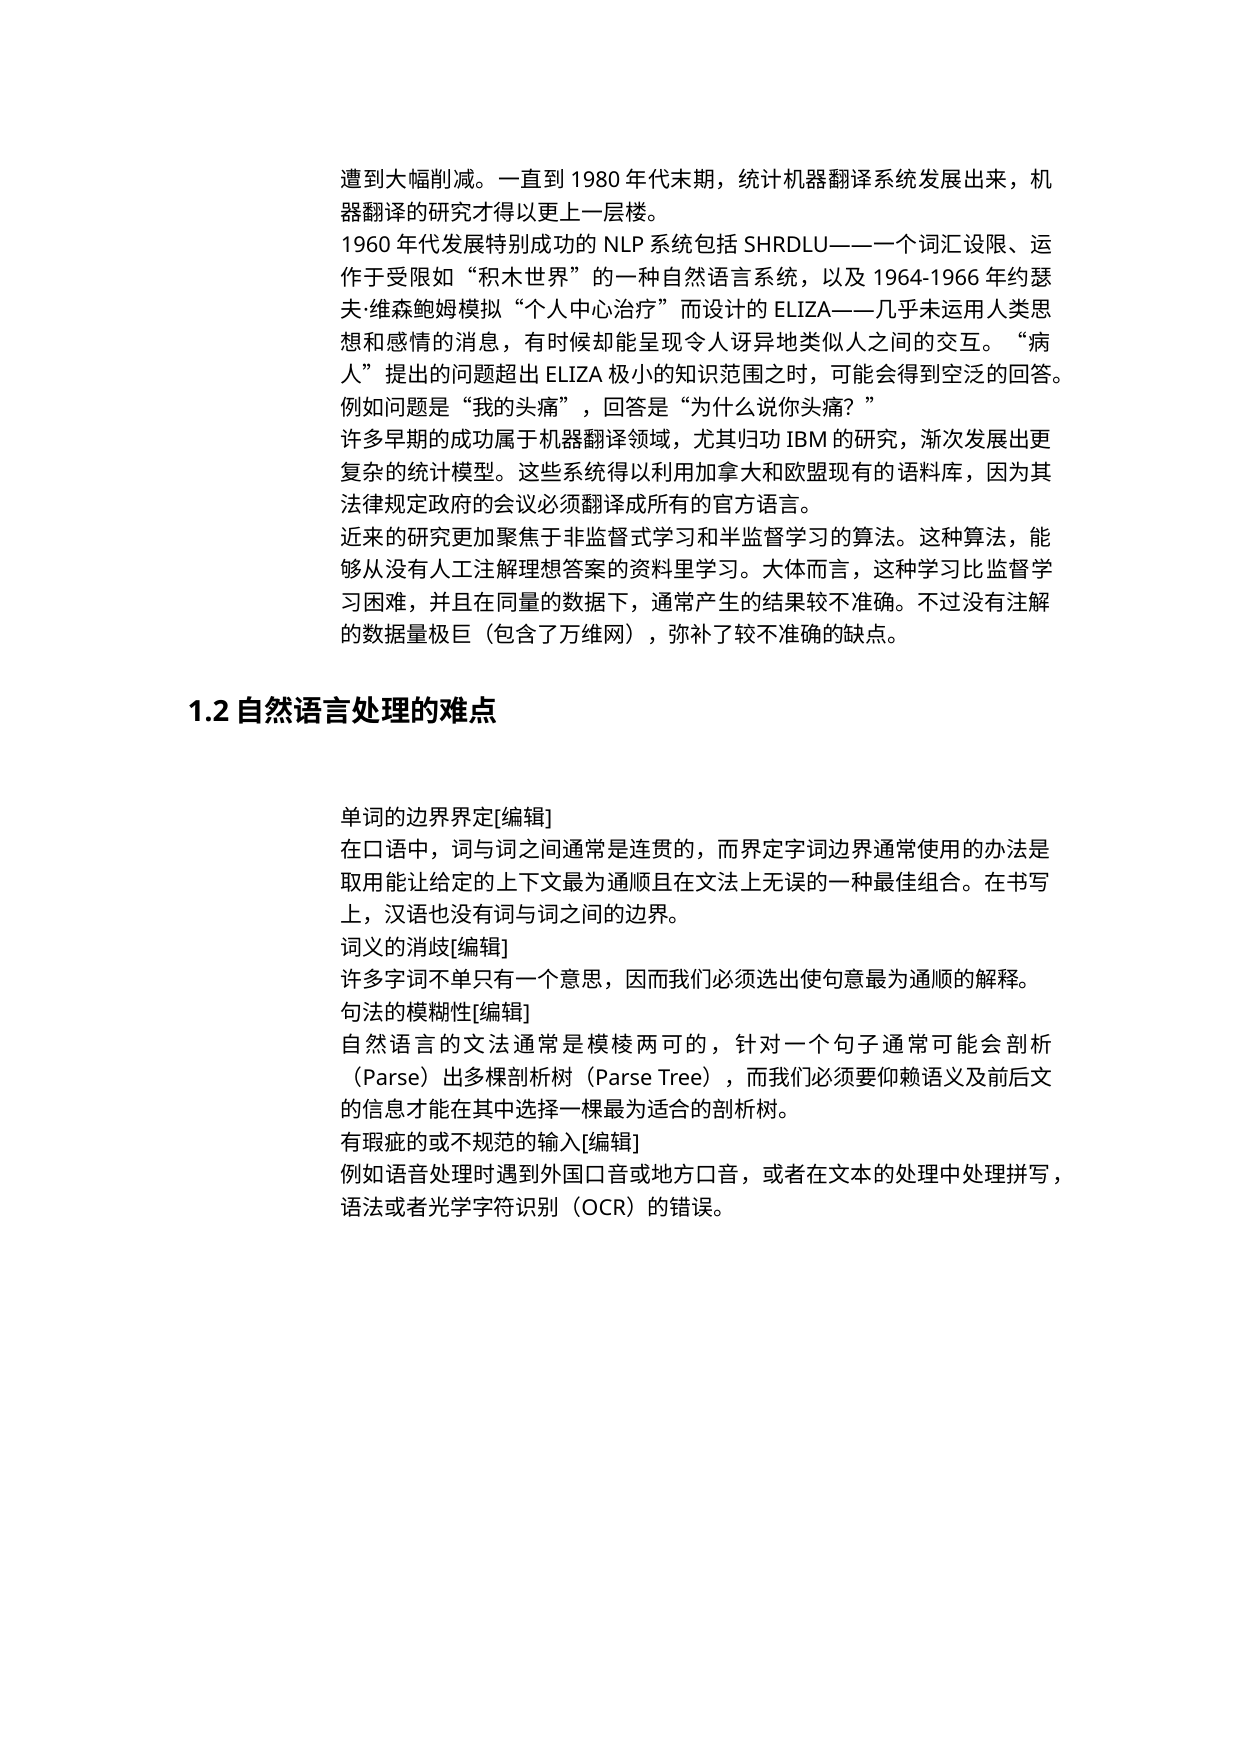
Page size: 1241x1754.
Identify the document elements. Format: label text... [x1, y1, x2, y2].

subtitle 1.2自然语言处理的难点 [187, 677, 1053, 742]
text 单词的边界界定[编辑] [341, 799, 1053, 832]
text 许多字词不单只有一个意思，因而我们必须选出使句意最为通顺的解释。 [341, 962, 1053, 994]
text 近来的研究更加聚焦于非监督式学习和半监督学习的算法。这种算法，能够从没有人工注解理想答案的资料里学习。大体而言，这种学习比监督学习困难，并且在同量的数据下，通常产生的结果较不准确。不过没有注解的数据量极巨（包含了万维网），弥补了较不准确的缺点。 [341, 519, 1053, 649]
text 自然语言的文法通常是模棱两可的，针对一个句子通常可能会剖析（Parse）出多棵剖析树（Parse Tree），而我们必须要仰赖语义及前后文的信息才能在其中选择一棵最为适合的剖析树。 [341, 1027, 1053, 1124]
text 许多早期的成功属于机器翻译领域，尤其归功IBM的研究，渐次发展出更复杂的统计模型。这些系统得以利用加拿大和欧盟现有的语料库，因为其法律规定政府的会议必须翻译成所有的官方语言。 [341, 422, 1053, 519]
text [341, 162, 1053, 227]
text 1960年代发展特别成功的NLP系统包括SHRDLU——一个词汇设限、运作于受限如“积木世界”的一种自然语言系统，以及1964-1966年约瑟夫·维森鲍姆模拟“个人中心治疗”而设计的ELIZA——几乎未运用人类思想和感情的消息，有时候却能呈现令人讶异地类似人之间的交互。“病人”提出的问题超出ELIZA 极小的知识范围之时，可能会得到空泛的回答。例如问题是“我的头痛”，回答是“为什么说你头痛？” [341, 227, 1053, 422]
text 有瑕疵的或不规范的输入[编辑] [341, 1124, 1053, 1157]
text 词义的消歧[编辑] [341, 929, 1053, 962]
text 在口语中，词与词之间通常是连贯的，而界定字词边界通常使用的办法是取用能让给定的上下文最为通顺且在文法上无误的一种最佳组合。在书写上，汉语也没有词与词之间的边界。 [341, 832, 1053, 929]
text 例如语音处理时遇到外国口音或地方口音，或者在文本的处理中处理拼写，语法或者光学字符识别（OCR）的错误。 [341, 1157, 1053, 1222]
text 句法的模糊性[编辑] [341, 994, 1053, 1027]
